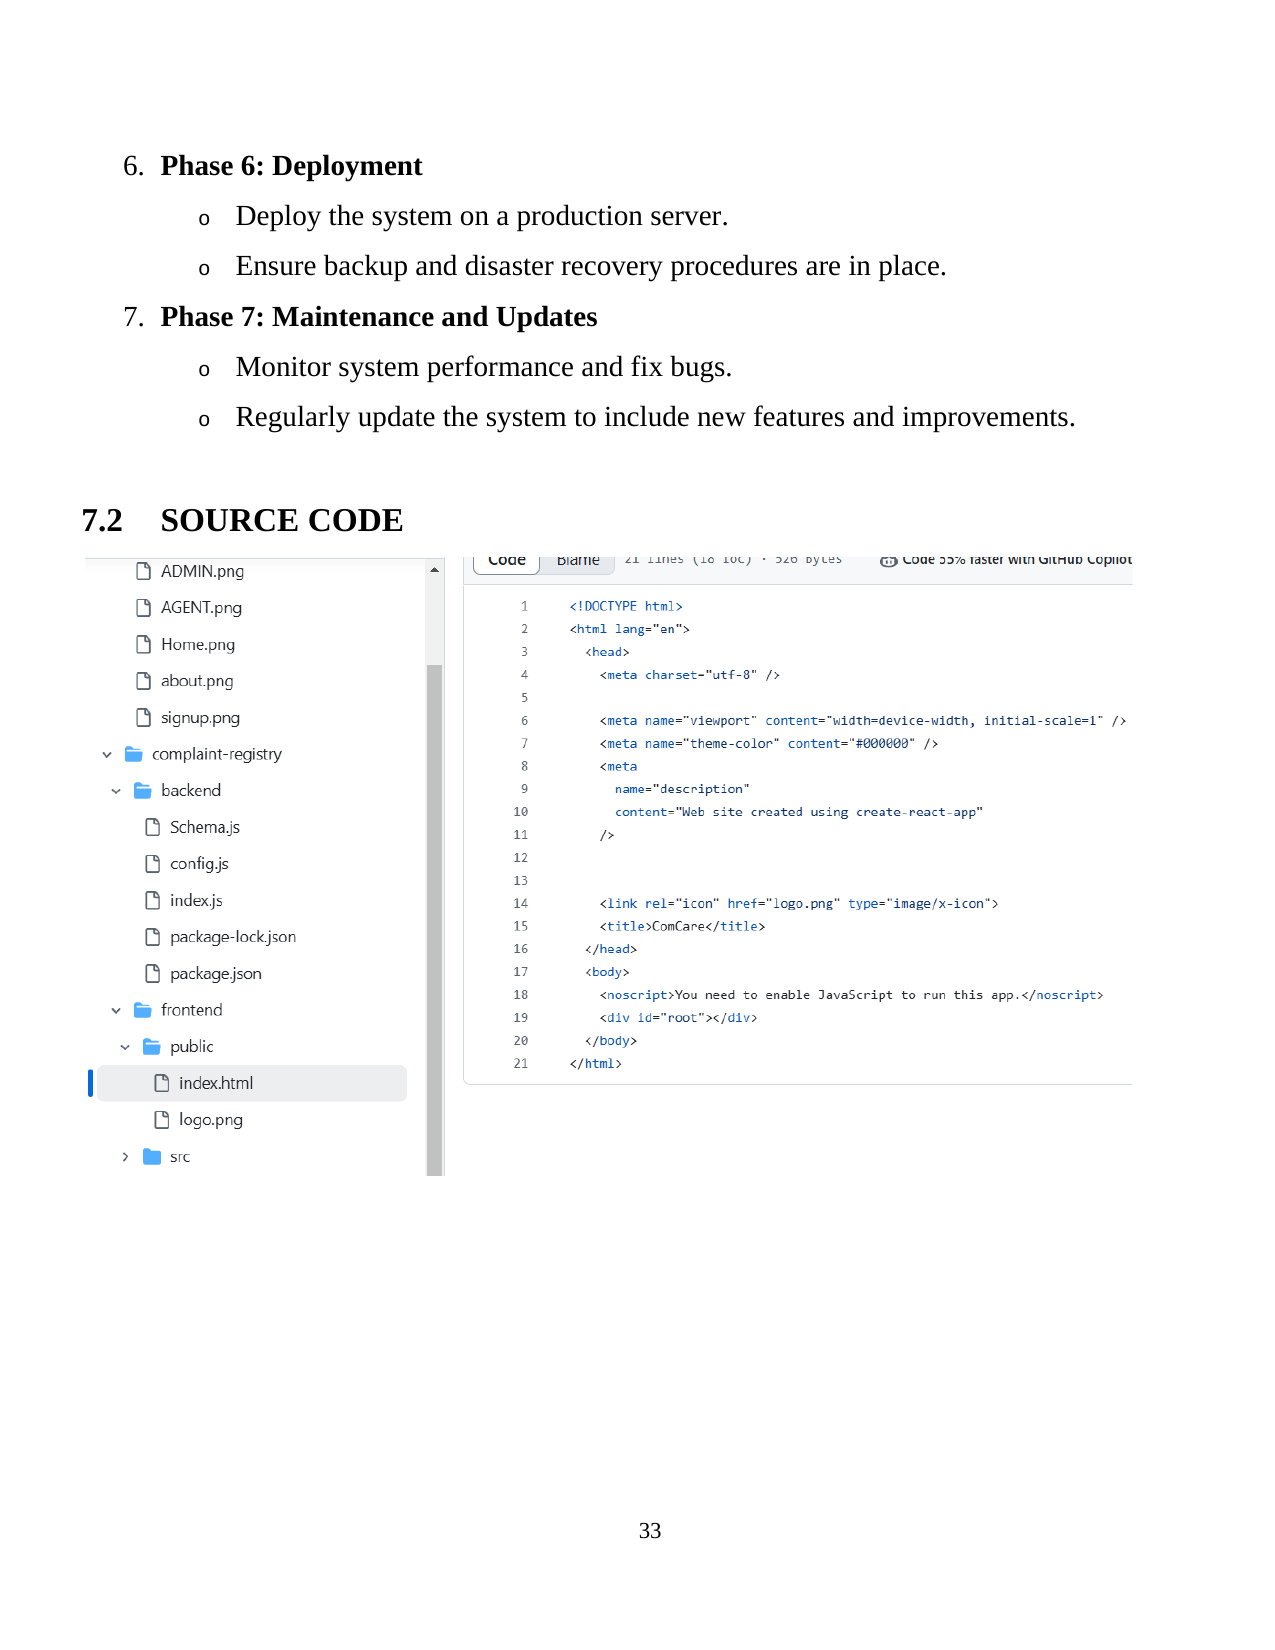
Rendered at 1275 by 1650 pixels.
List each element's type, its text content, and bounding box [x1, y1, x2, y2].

list Phase 6: Deployment [123, 148, 1214, 181]
list Monitor system performance and fix bugs. [198, 349, 1214, 383]
list Ensure backup and disaster recovery procedures are in place. [198, 248, 1214, 282]
list Regularly update the system to include new features and improvements. [198, 399, 1214, 433]
list Deploy the system on a production server. [198, 198, 1214, 232]
subtitle SOURCE CODE [123, 500, 1214, 538]
list Phase 7: Maintenance and Updates [123, 299, 1214, 332]
picture [85, 557, 1133, 1176]
